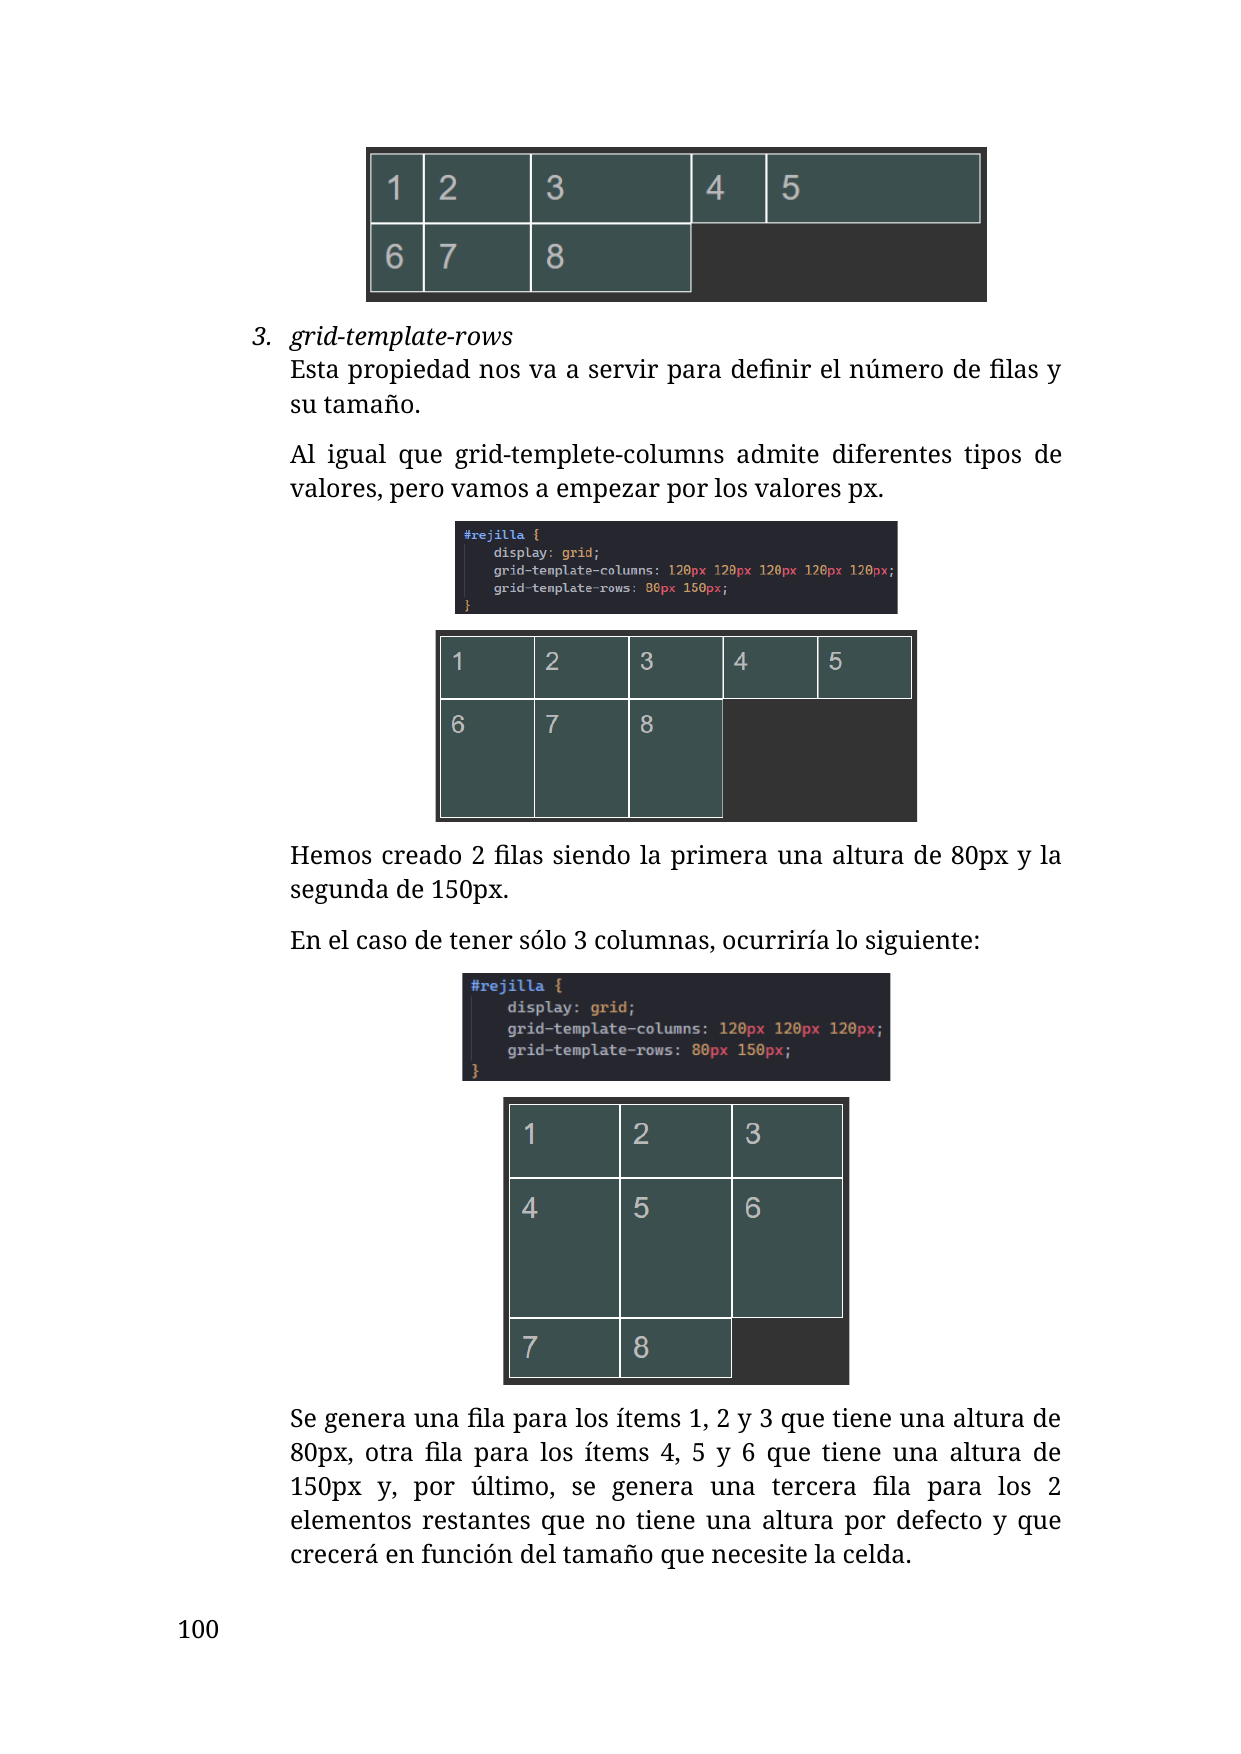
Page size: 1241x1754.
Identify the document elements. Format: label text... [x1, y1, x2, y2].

list grid-template-rows [252, 318, 1063, 352]
text Hemos creado 2 filas siendo la primera una altura de 80px y la segunda de 150px. [290, 838, 1063, 906]
text Al igual que grid-templete-columns admite diferentes tipos de valores, pero vamos a empezar por los valores px. [290, 437, 1063, 505]
picture [366, 147, 987, 302]
text En el caso de tener sólo 3 columnas, ocurriría lo siguiente: [290, 923, 1063, 957]
text Esta propiedad nos va a servir para definir el número de filas y su tamaño. [290, 352, 1063, 420]
text Se genera una fila para los ítems 1, 2 y 3 que tiene una altura de 80px, otra fila para los ítems 4, 5 y 6 que tiene una altura de 150px y, por último, se genera una tercera fila para los 2 elementos restantes que no tiene una altura por defecto y que crecerá en función del tamaño que necesite la celda. [290, 1401, 1063, 1571]
picture [435, 630, 918, 822]
picture [455, 521, 898, 614]
picture [503, 1097, 850, 1385]
picture [462, 973, 891, 1081]
